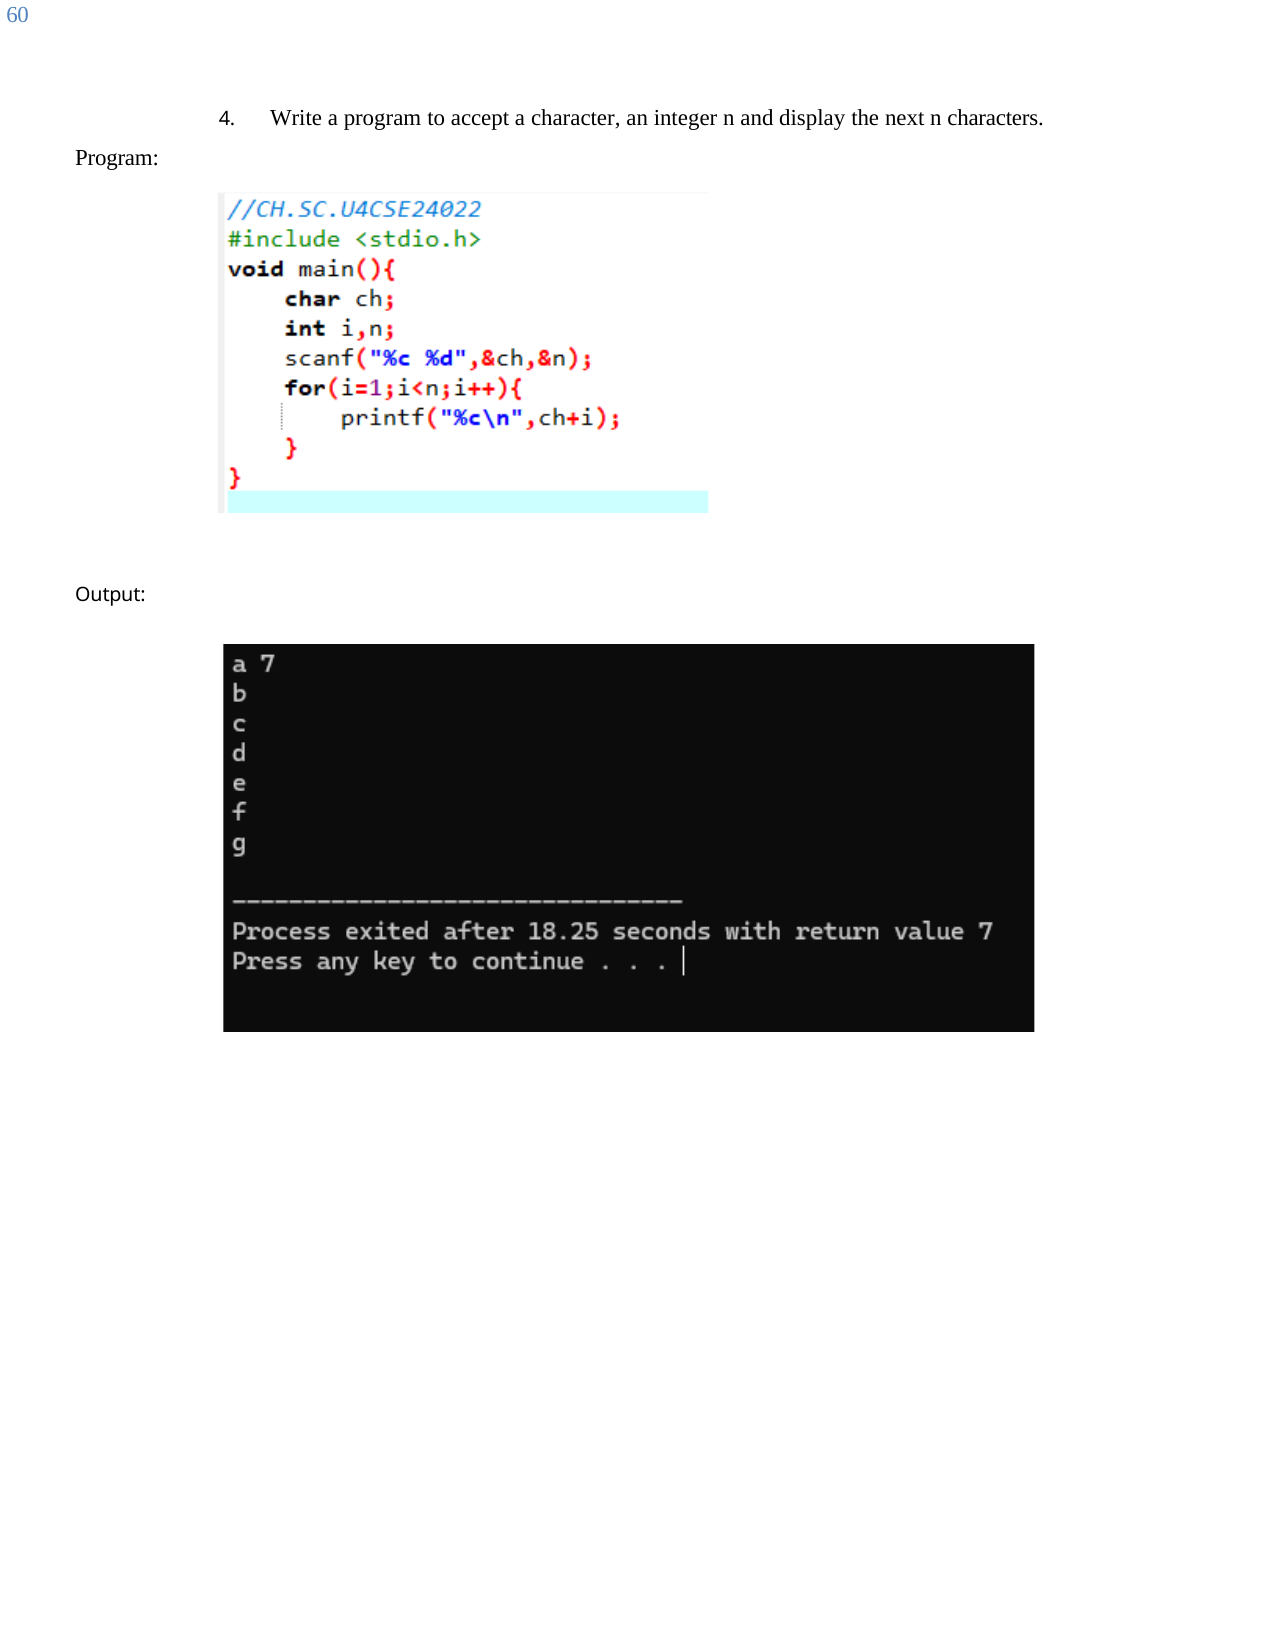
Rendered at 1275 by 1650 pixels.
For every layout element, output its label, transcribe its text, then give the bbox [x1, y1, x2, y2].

list Write a program to accept a character, an integer n and display the next n characters. [218, 103, 1275, 131]
picture [217, 192, 709, 513]
picture [223, 644, 1035, 1032]
text Program: [75, 144, 1275, 171]
text Output: [75, 580, 1275, 607]
